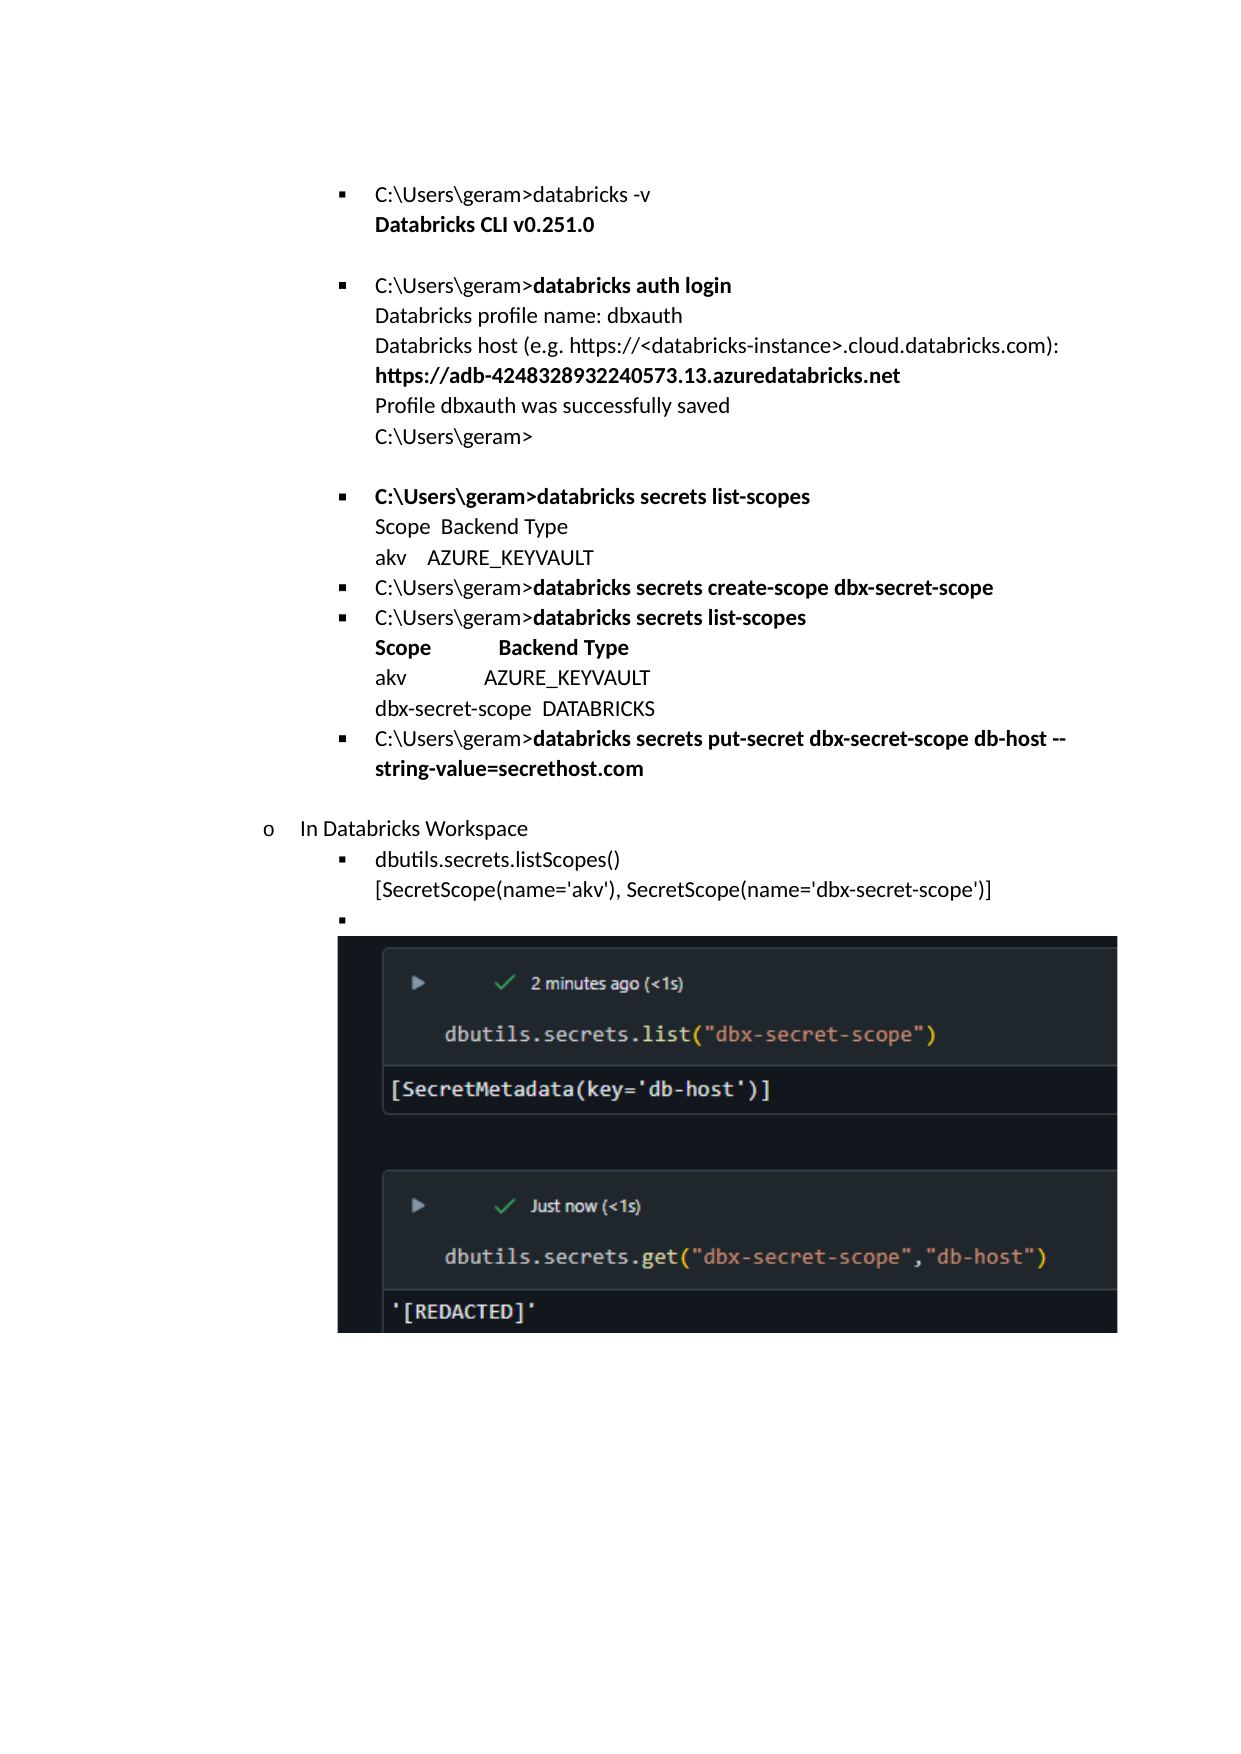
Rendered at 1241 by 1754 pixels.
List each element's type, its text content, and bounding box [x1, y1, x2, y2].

list dbutils.secrets.listScopes() [337, 845, 1090, 873]
picture [337, 936, 1118, 1333]
list In Databricks Workspace [262, 814, 1090, 843]
list C:\Users\geram>databricks -v [337, 180, 1090, 208]
list Databricks CLI v0.251.0 [375, 210, 1090, 269]
list C:\Users\geram>databricks secrets create-scope dbx-secret-scope [337, 573, 1090, 601]
list akv AZURE_KEYVAULT [375, 663, 1090, 692]
list C:\Users\geram>databricks secrets list-scopes Scope Backend Type akv AZURE_KEYVAULT [337, 482, 1090, 571]
list dbx-secret-scope DATABRICKS [375, 694, 1090, 722]
list Scope Backend Type [375, 633, 1090, 661]
list [SecretScope(name='akv'), SecretScope(name='dbx-secret-scope')] [375, 876, 1090, 903]
list C:\Users\geram>databricks auth login Databricks profile name: dbxauth Databricks host (e.g. https://<databricks-instance>.cloud.databricks.com): https://adb-4248328932240573.13.azuredatabricks.net Profile dbxauth was successfully saved C:\Users\geram> [337, 271, 1090, 480]
list C:\Users\geram>databricks secrets list-scopes [337, 603, 1090, 631]
list C:\Users\geram>databricks secrets put-secret dbx-secret-scope db-host --string-value=secrethost.com [337, 724, 1090, 812]
